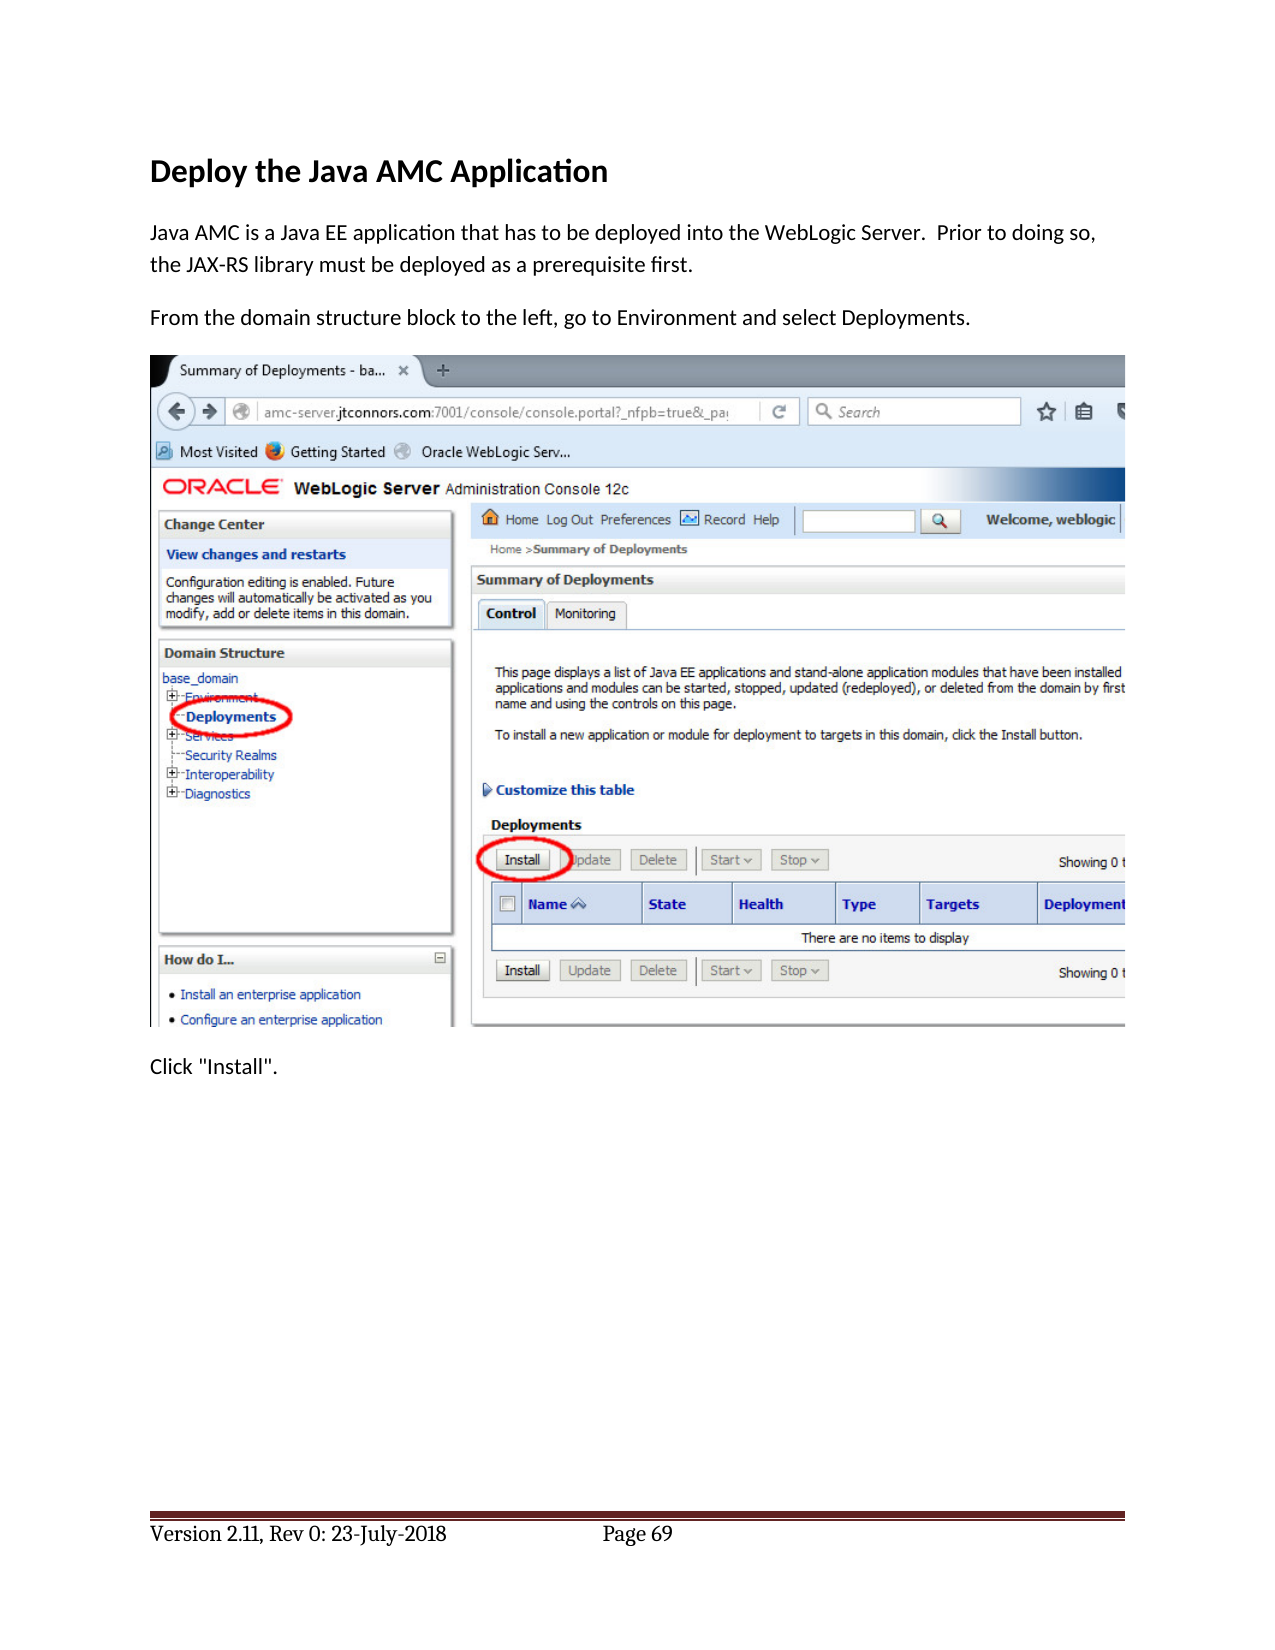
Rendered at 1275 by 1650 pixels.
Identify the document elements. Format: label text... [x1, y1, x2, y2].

text From the domain structure block to the left, go to Environment and select Deployments. [150, 303, 1125, 331]
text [150, 150, 1125, 191]
text Java AMC is a Java EE application that has to be deployed into the WebLogic Server. Prior to doing so, the JAX-RS library must be deployed as a prerequisite first. [150, 218, 1125, 278]
text Click "Install". [150, 1052, 1125, 1080]
picture [150, 355, 1125, 1027]
